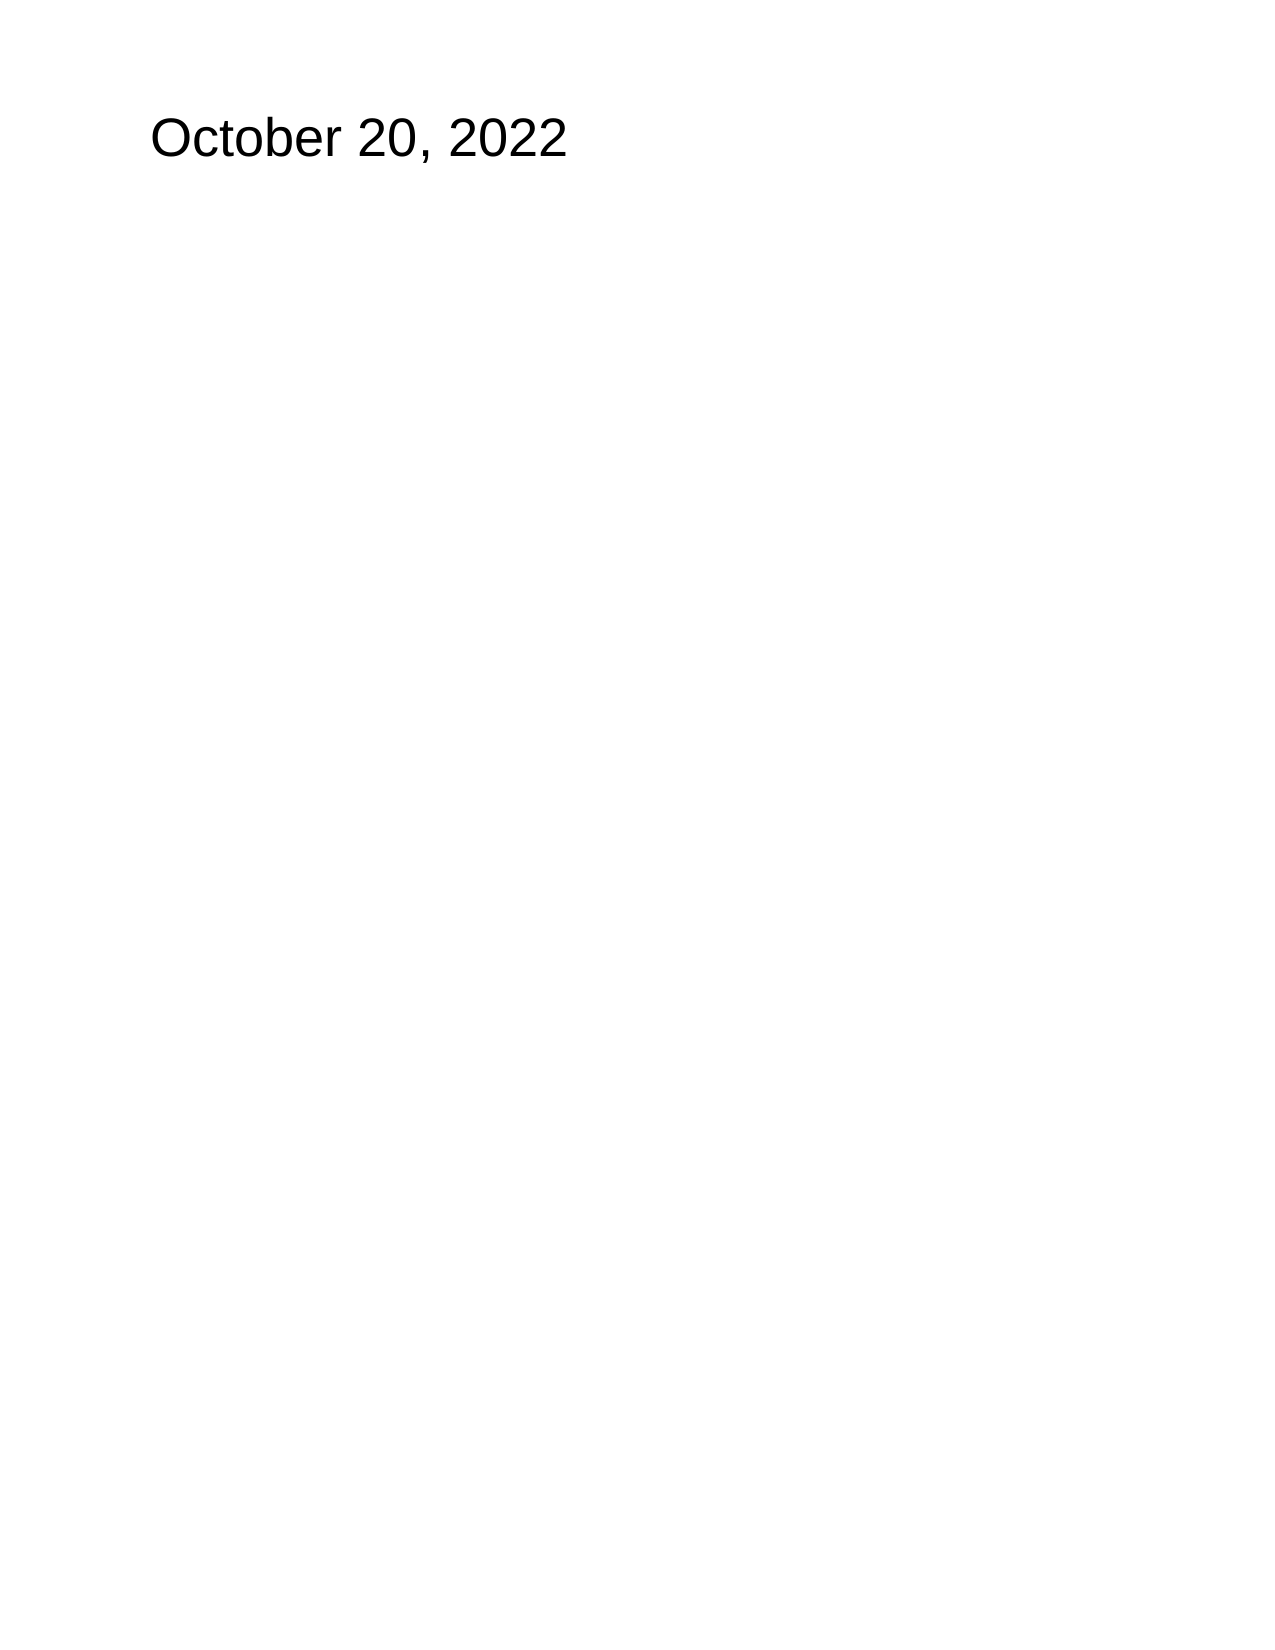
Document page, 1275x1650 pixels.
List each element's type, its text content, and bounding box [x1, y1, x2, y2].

title October 20, 2022 [150, 105, 1125, 167]
